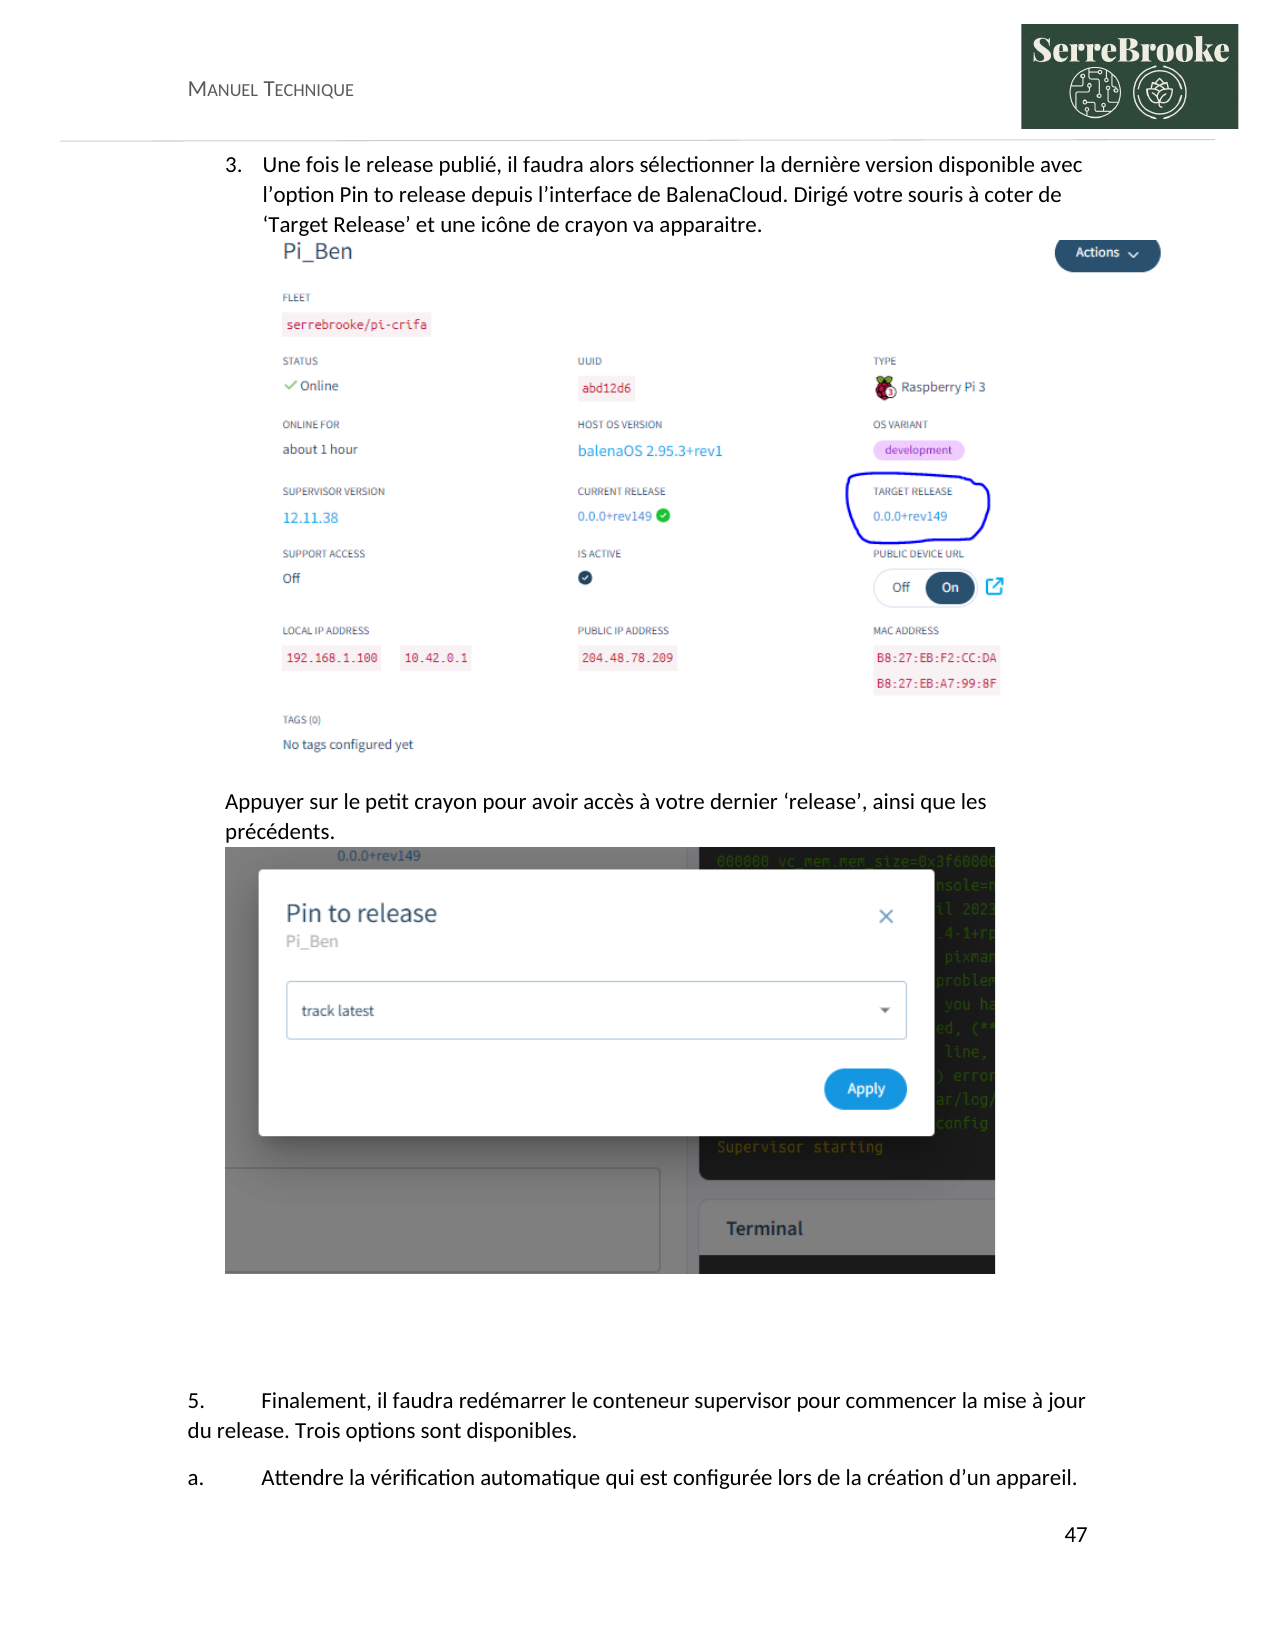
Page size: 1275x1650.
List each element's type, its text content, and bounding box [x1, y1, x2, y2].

text a. Attendre la vérification automatique qui est configurée lors de la création d’un appareil. [187, 1463, 1087, 1491]
picture [225, 847, 996, 1274]
picture [262, 240, 1163, 768]
text 5. Finalement, il faudra redémarrer le conteneur supervisor pour commencer la mise à jour du release. Trois options sont disponibles. [187, 1386, 1087, 1444]
picture [1021, 24, 1239, 129]
